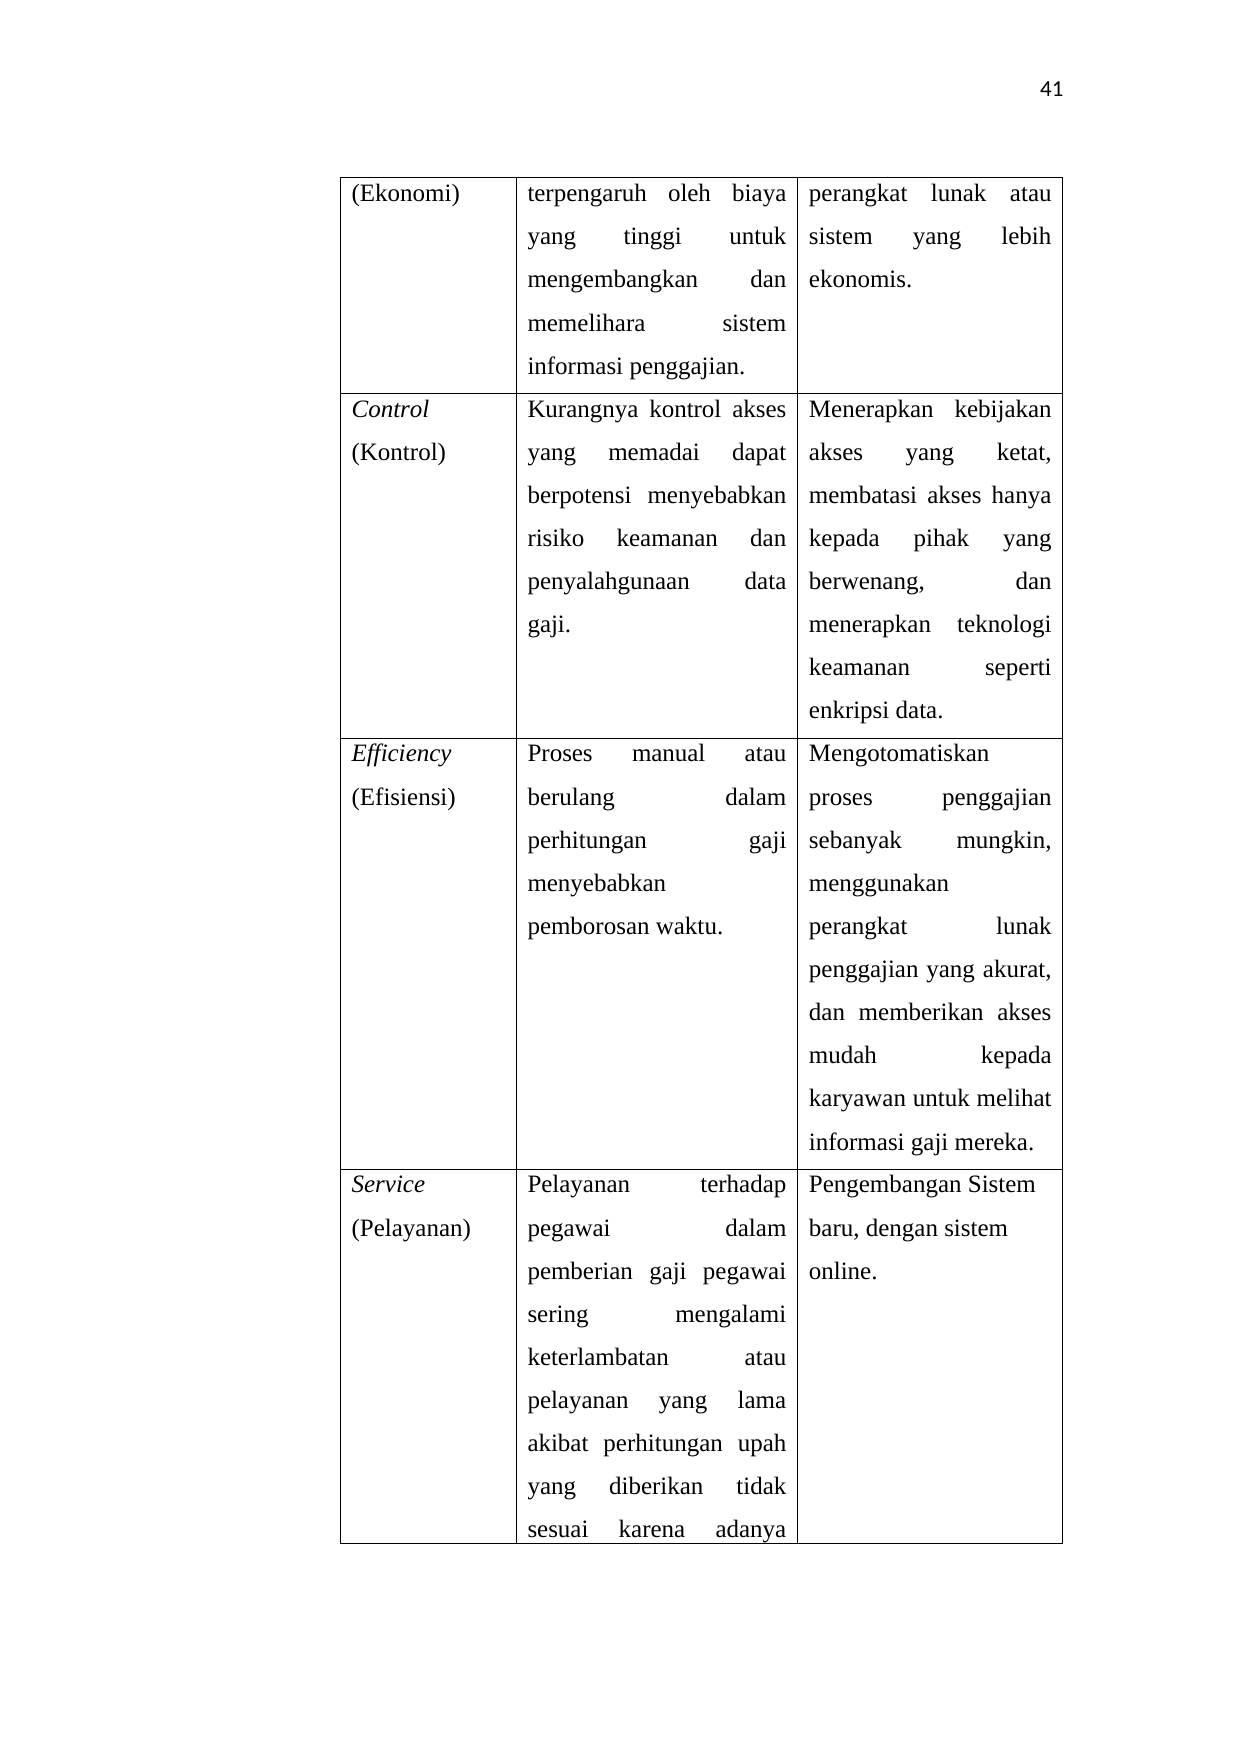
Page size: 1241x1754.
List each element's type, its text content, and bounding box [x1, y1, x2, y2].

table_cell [798, 178, 1062, 393]
table_cell Efficiency (Efisiensi) [341, 739, 516, 1168]
table_cell Control (Kontrol) [341, 394, 516, 737]
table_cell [798, 1170, 1062, 1543]
table_cell Economic (Ekonomi) [341, 178, 516, 393]
table_cell Menerapkan kebijakan akses yang ketat, membatasi akses hanya kepada pihak yang berwenang, dan menerapkan teknologi keamanan seperti enkripsi data. [798, 394, 1062, 737]
table_cell Service (Pelayanan) [341, 1170, 516, 1543]
table_cell Proses manual atau berulang dalam perhitungan gaji menyebabkan pemborosan waktu. [517, 739, 797, 1168]
table_cell Mengotomatiskan proses penggajian sebanyak mungkin, menggunakan perangkat lunak penggajian yang akurat, dan memberikan akses mudah kepada karyawan untuk melihat informasi gaji mereka. [798, 739, 1062, 1168]
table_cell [517, 1170, 797, 1543]
table_cell Kurangnya kontrol akses yang memadai dapat berpotensi menyebabkan risiko keamanan dan penyalahgunaan data gaji. [517, 394, 797, 737]
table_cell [517, 178, 797, 393]
